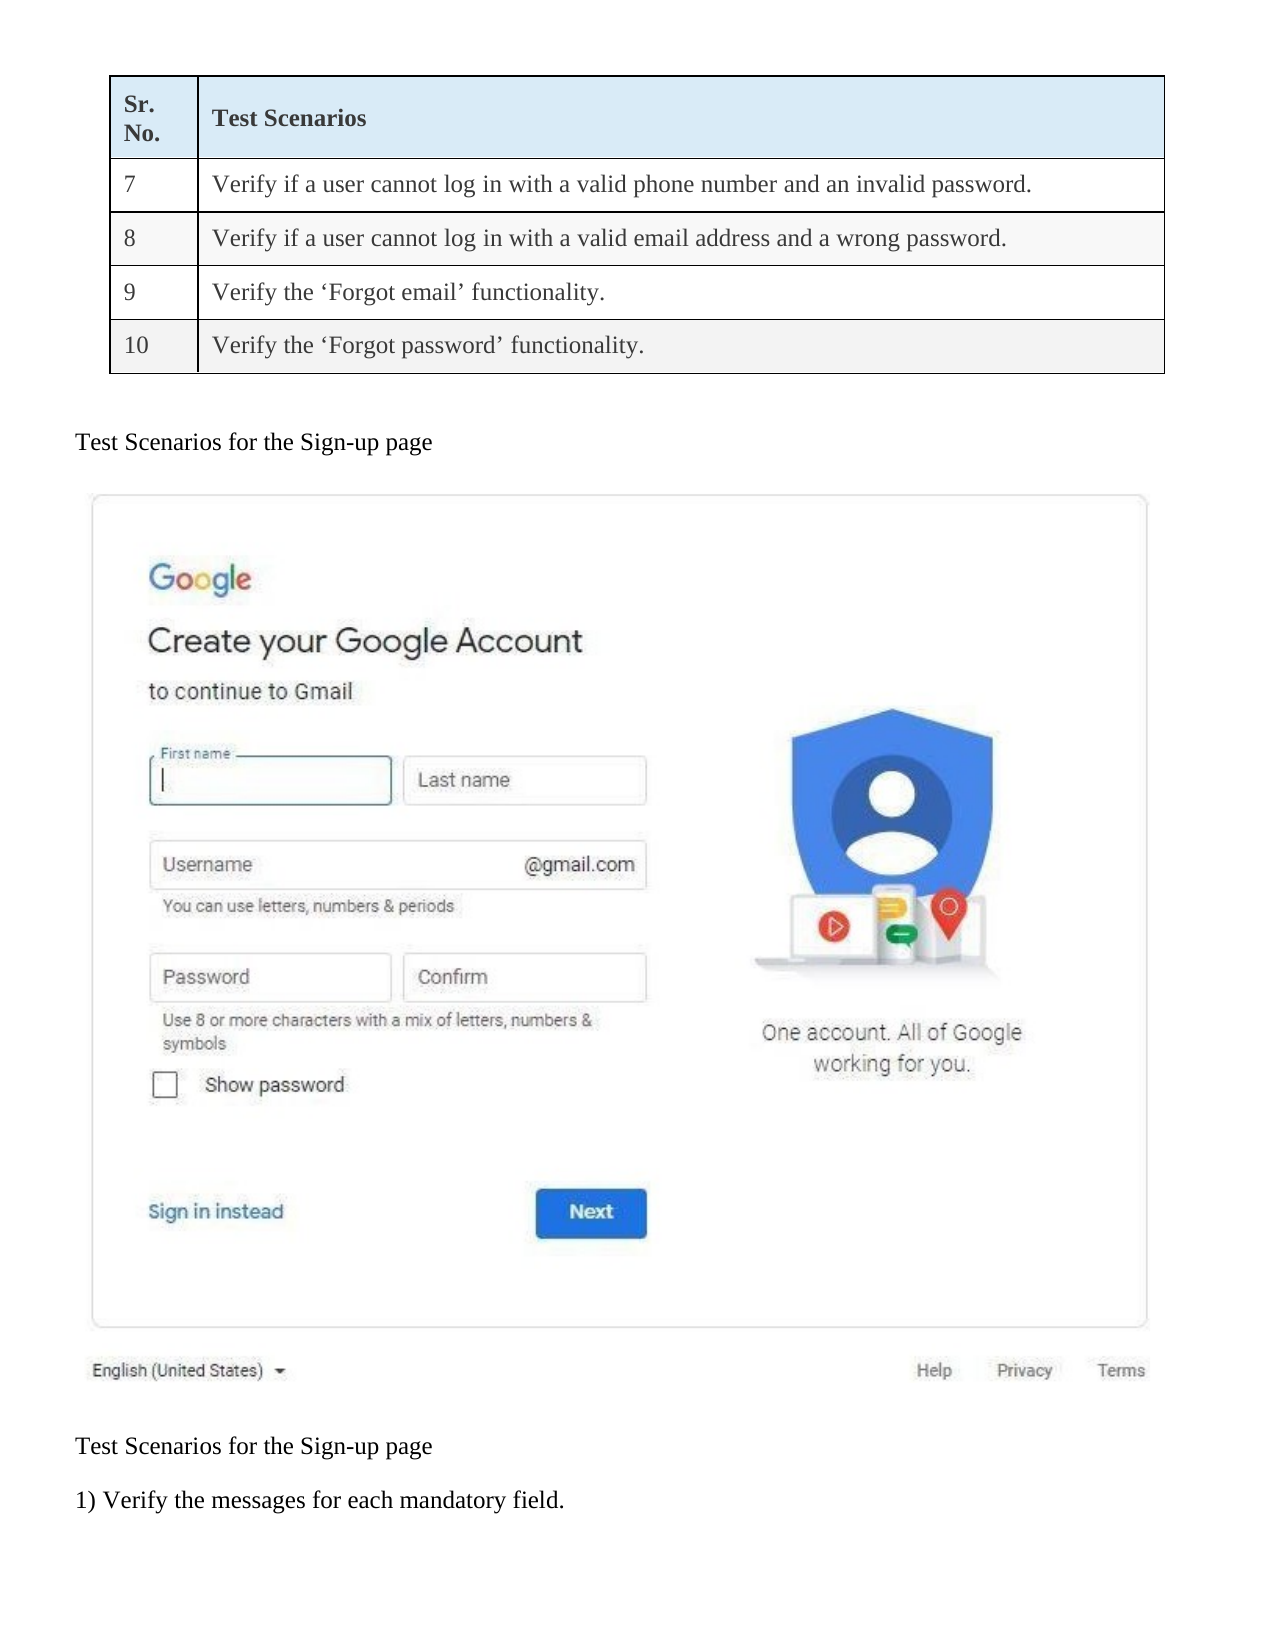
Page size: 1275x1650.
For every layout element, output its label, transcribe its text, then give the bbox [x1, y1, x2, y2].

text Test Scenarios for the Sign-up page [75, 427, 1254, 455]
table_cell Verify if a user cannot log in with a valid email address and a wrong password. [199, 213, 1164, 265]
text Test Scenarios for the Sign-up page [75, 1431, 1254, 1460]
table_cell 8 [111, 213, 197, 265]
table_header Test Scenarios [199, 77, 1164, 157]
table_cell Verify the ‘Forgot password’ functionality. [199, 320, 1164, 372]
picture [84, 493, 1150, 1383]
table_cell Verify if a user cannot log in with a valid phone number and an invalid password. [199, 159, 1164, 211]
table_cell 7 [111, 159, 197, 211]
table_cell Verify the ‘Forgot email’ functionality. [199, 266, 1164, 318]
table_cell 9 [111, 266, 197, 318]
table_cell 10 [111, 320, 197, 372]
table_header Sr. No. [111, 77, 197, 157]
list Verify the messages for each mandatory field. [75, 1485, 1254, 1514]
